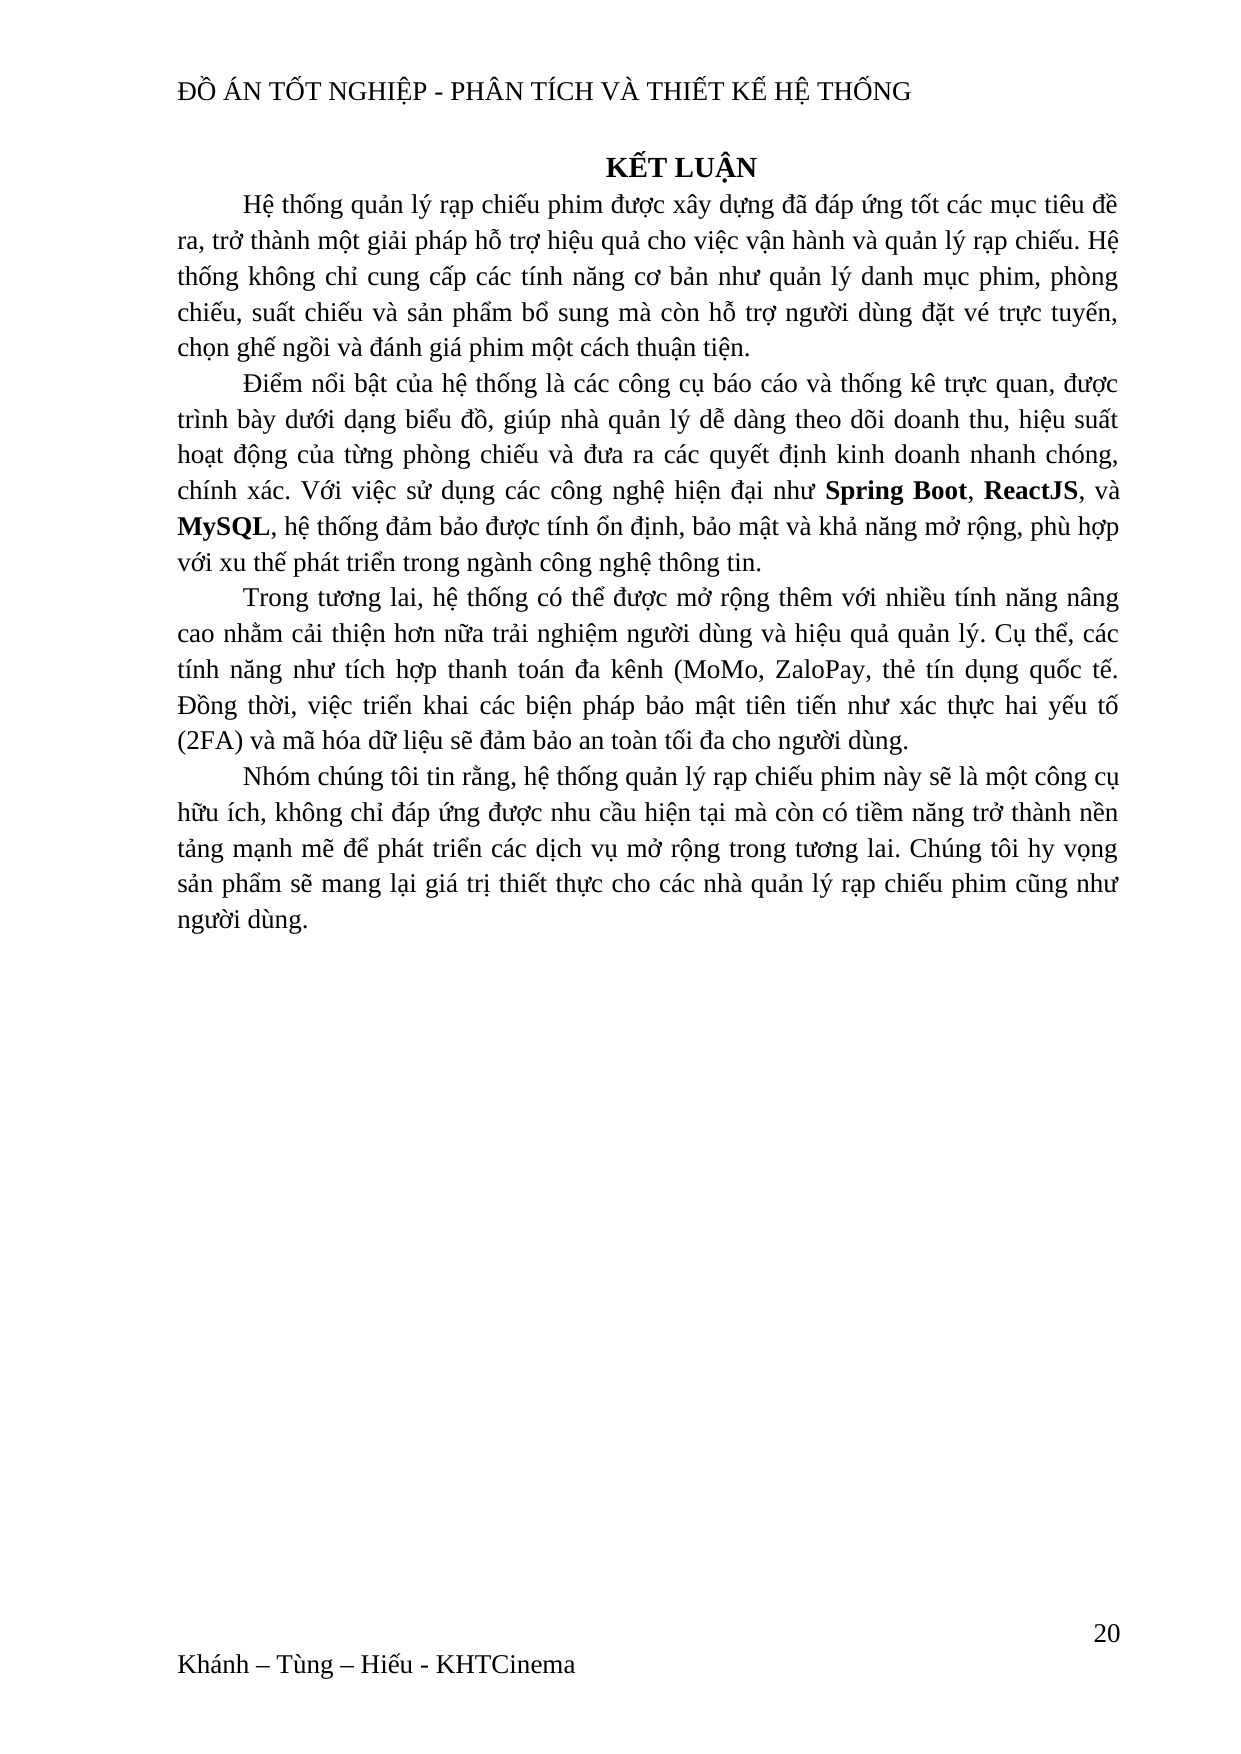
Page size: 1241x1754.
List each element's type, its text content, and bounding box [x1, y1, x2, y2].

text Trong tương lai, hệ thống có thể được mở rộng thêm với nhiều tính năng nâng cao nhằm cải thiện hơn nữa trải nghiệm người dùng và hiệu quả quản lý. Cụ thể, các tính năng như tích hợp thanh toán đa kênh (MoMo, ZaloPay, thẻ tín dụng quốc tế. Đồng thời, việc triển khai các biện pháp bảo mật tiên tiến như xác thực hai yếu tố (2FA) và mã hóa dữ liệu sẽ đảm bảo an toàn tối đa cho người dùng. [177, 582, 1120, 756]
subtitle KẾT LUẬN [243, 150, 1120, 183]
text Điểm nổi bật của hệ thống là các công cụ báo cáo và thống kê trực quan, được trình bày dưới dạng biểu đồ, giúp nhà quản lý dễ dàng theo dõi doanh thu, hiệu suất hoạt động của từng phòng chiếu và đưa ra các quyết định kinh doanh nhanh chóng, chính xác. Với việc sử dụng các công nghệ hiện đại như Spring Boot, ReactJS, và MySQL, hệ thống đảm bảo được tính ổn định, bảo mật và khả năng mở rộng, phù hợp với xu thế phát triển trong ngành công nghệ thông tin. [177, 367, 1120, 577]
text Hệ thống quản lý rạp chiếu phim được xây dựng đã đáp ứng tốt các mục tiêu đề ra, trở thành một giải pháp hỗ trợ hiệu quả cho việc vận hành và quản lý rạp chiếu. Hệ thống không chỉ cung cấp các tính năng cơ bản như quản lý danh mục phim, phòng chiếu, suất chiếu và sản phẩm bổ sung mà còn hỗ trợ người dùng đặt vé trực tuyến, chọn ghế ngồi và đánh giá phim một cách thuận tiện. [177, 188, 1120, 363]
text Nhóm chúng tôi tin rằng, hệ thống quản lý rạp chiếu phim này sẽ là một công cụ hữu ích, không chỉ đáp ứng được nhu cầu hiện tại mà còn có tiềm năng trở thành nền tảng mạnh mẽ để phát triển các dịch vụ mở rộng trong tương lai. Chúng tôi hy vọng sản phẩm sẽ mang lại giá trị thiết thực cho các nhà quản lý rạp chiếu phim cũng như người dùng. [177, 760, 1120, 934]
